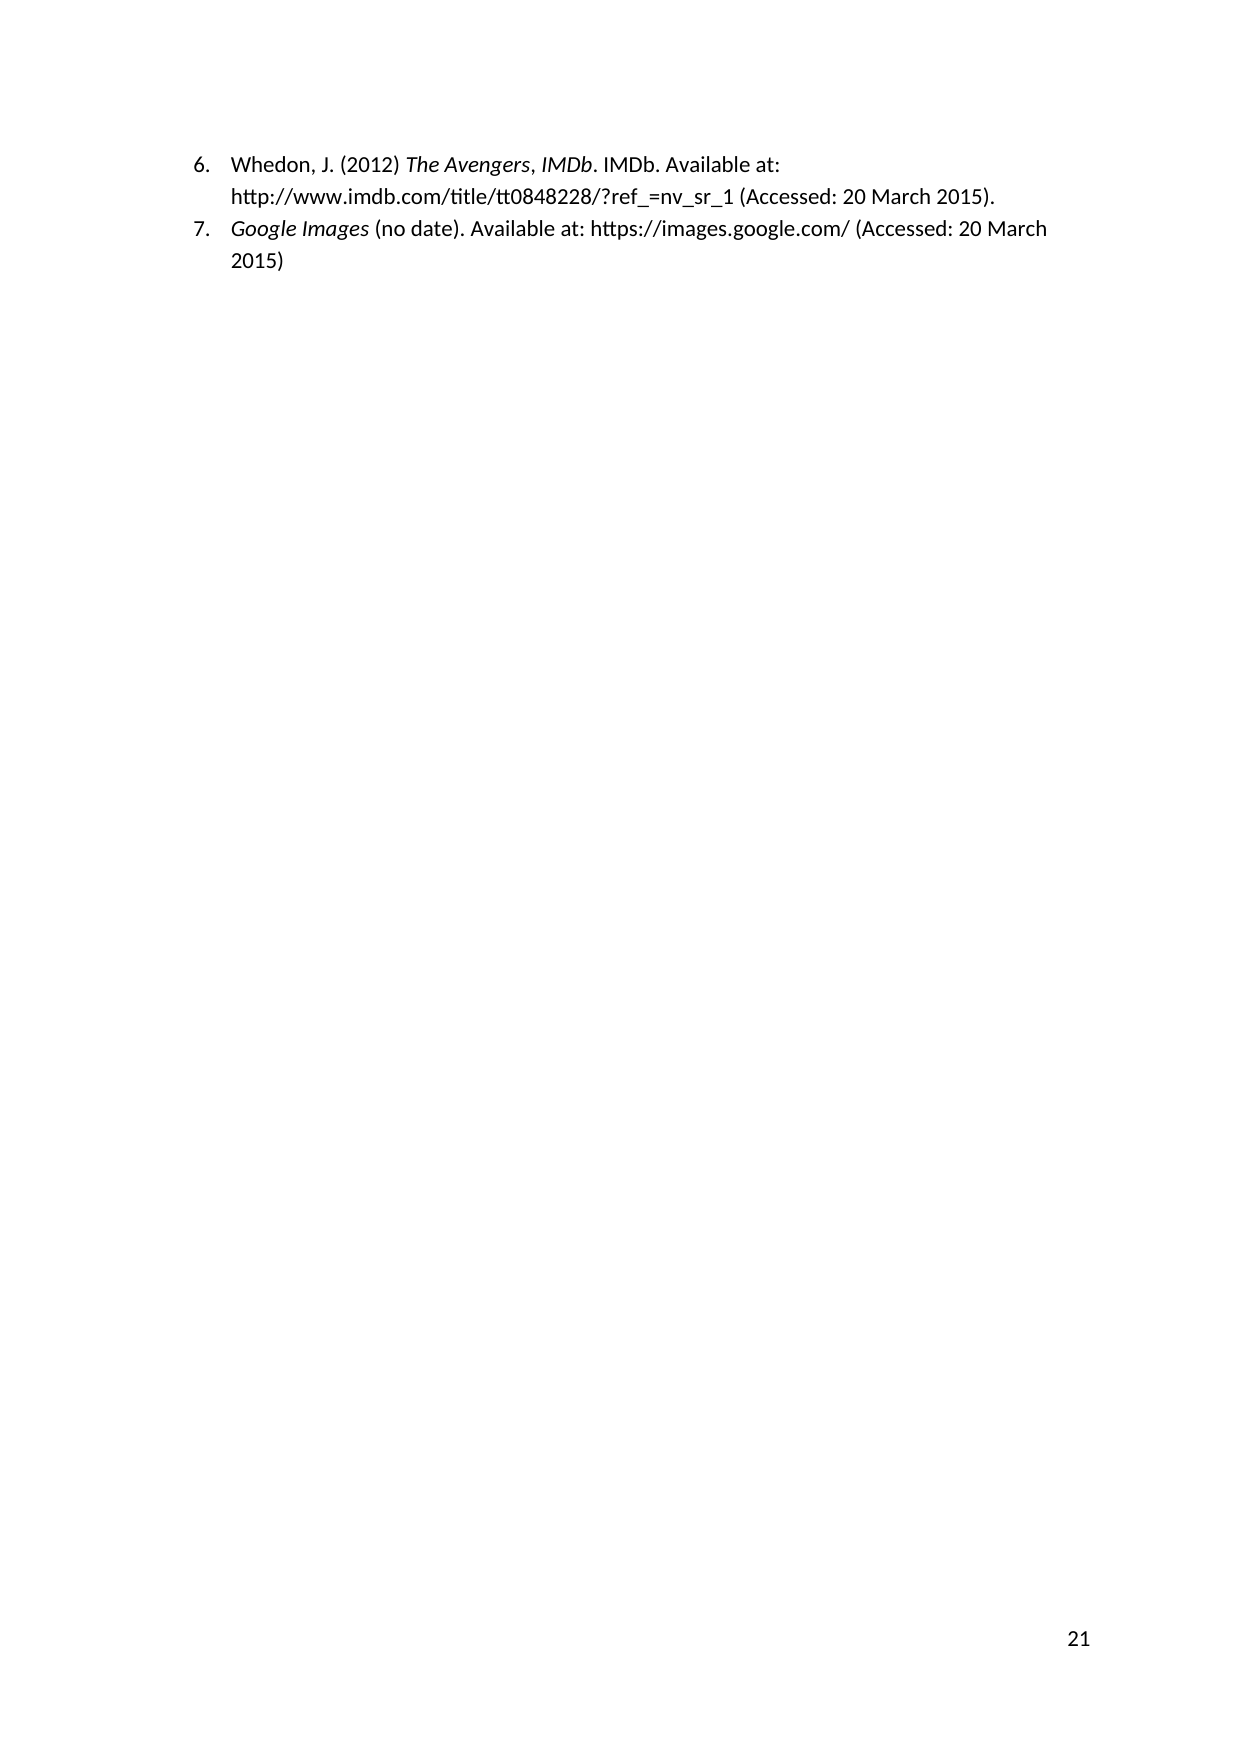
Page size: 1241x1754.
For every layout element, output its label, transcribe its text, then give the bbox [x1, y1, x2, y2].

list Whedon, J. (2012) The Avengers, IMDb. IMDb. Available at: http://www.imdb.com/title/tt0848228/?ref_=nv_sr_1 (Accessed: 20 March 2015). [193, 150, 1090, 210]
list Google Images (no date). Available at: https://images.google.com/ (Accessed: 20 March 2015) [193, 214, 1090, 274]
